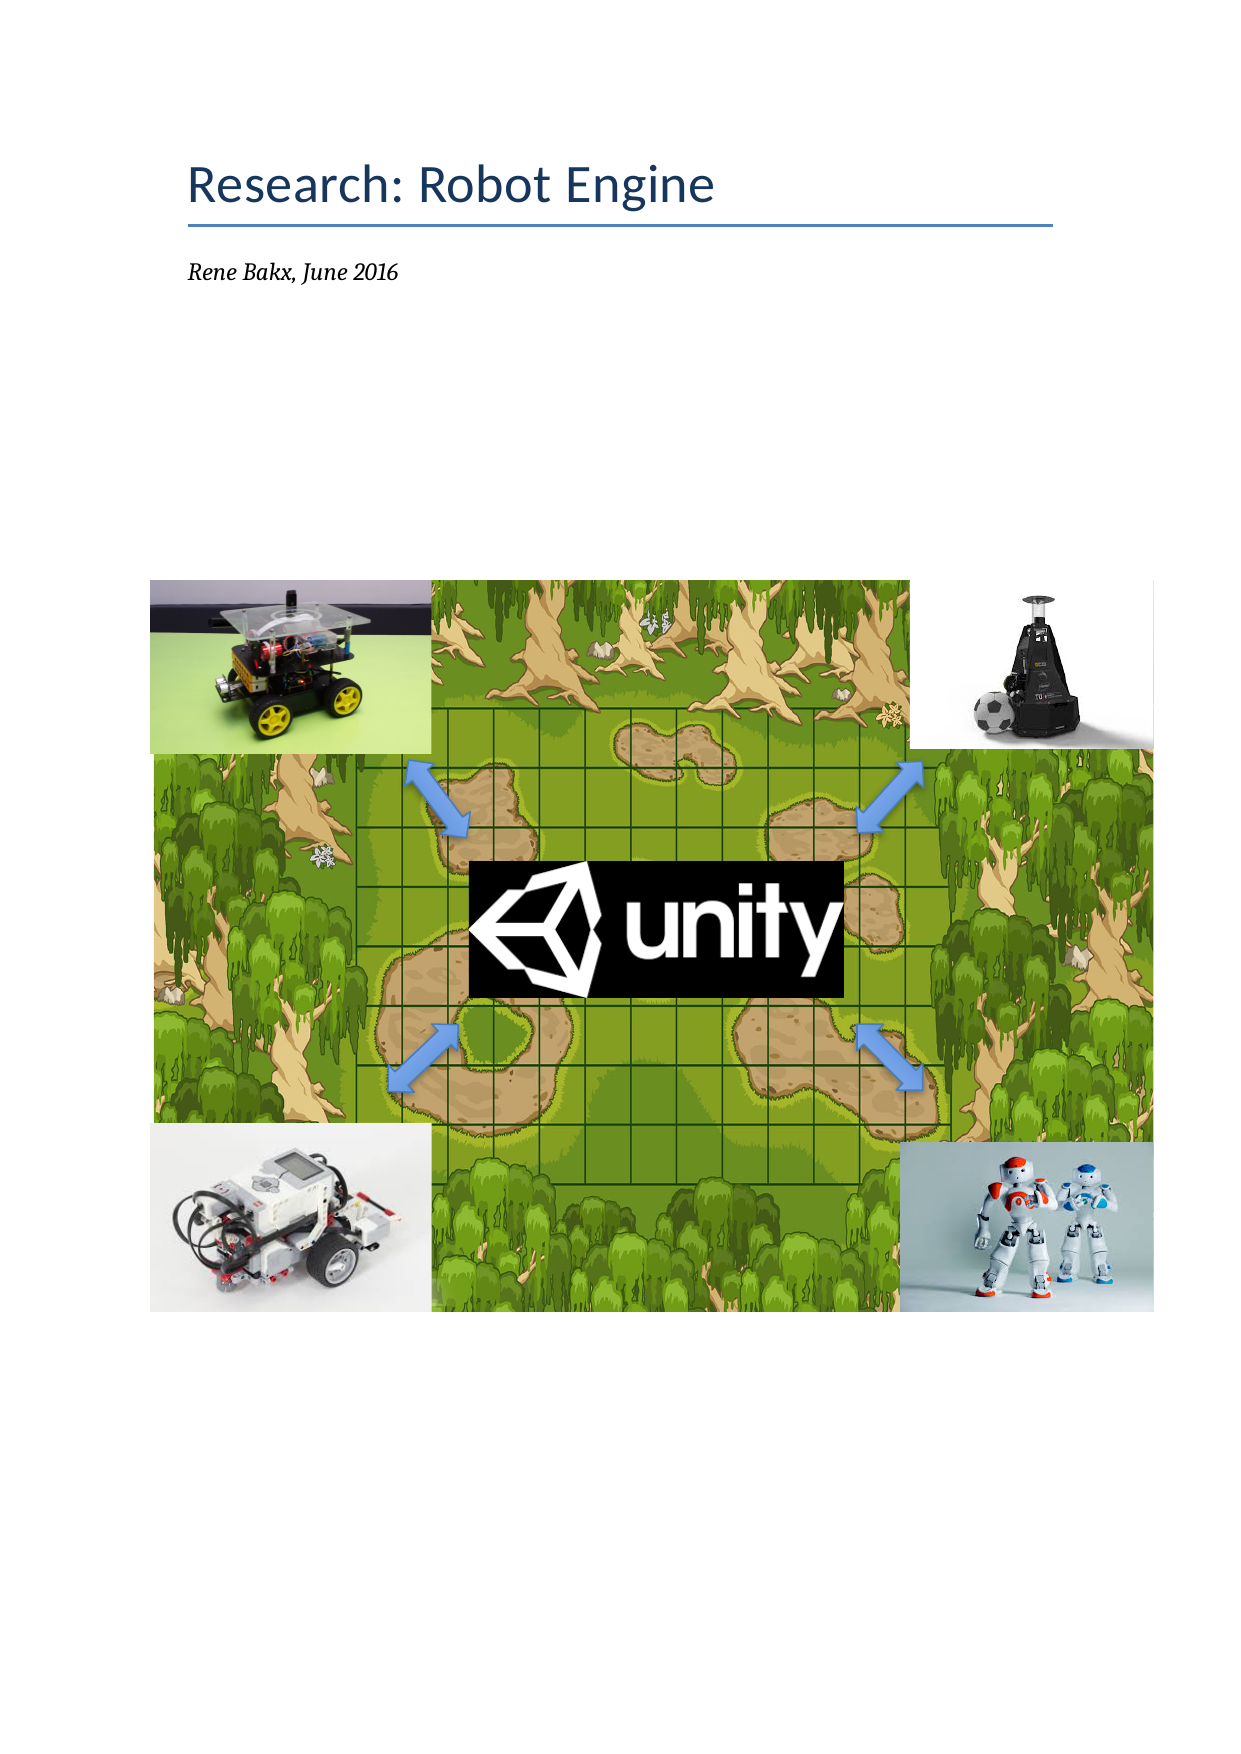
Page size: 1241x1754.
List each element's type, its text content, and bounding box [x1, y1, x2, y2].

title Research: Robot Engine [187, 150, 1053, 227]
picture [150, 580, 1154, 1312]
text Rene Bakx, June 2016 [187, 258, 1053, 287]
